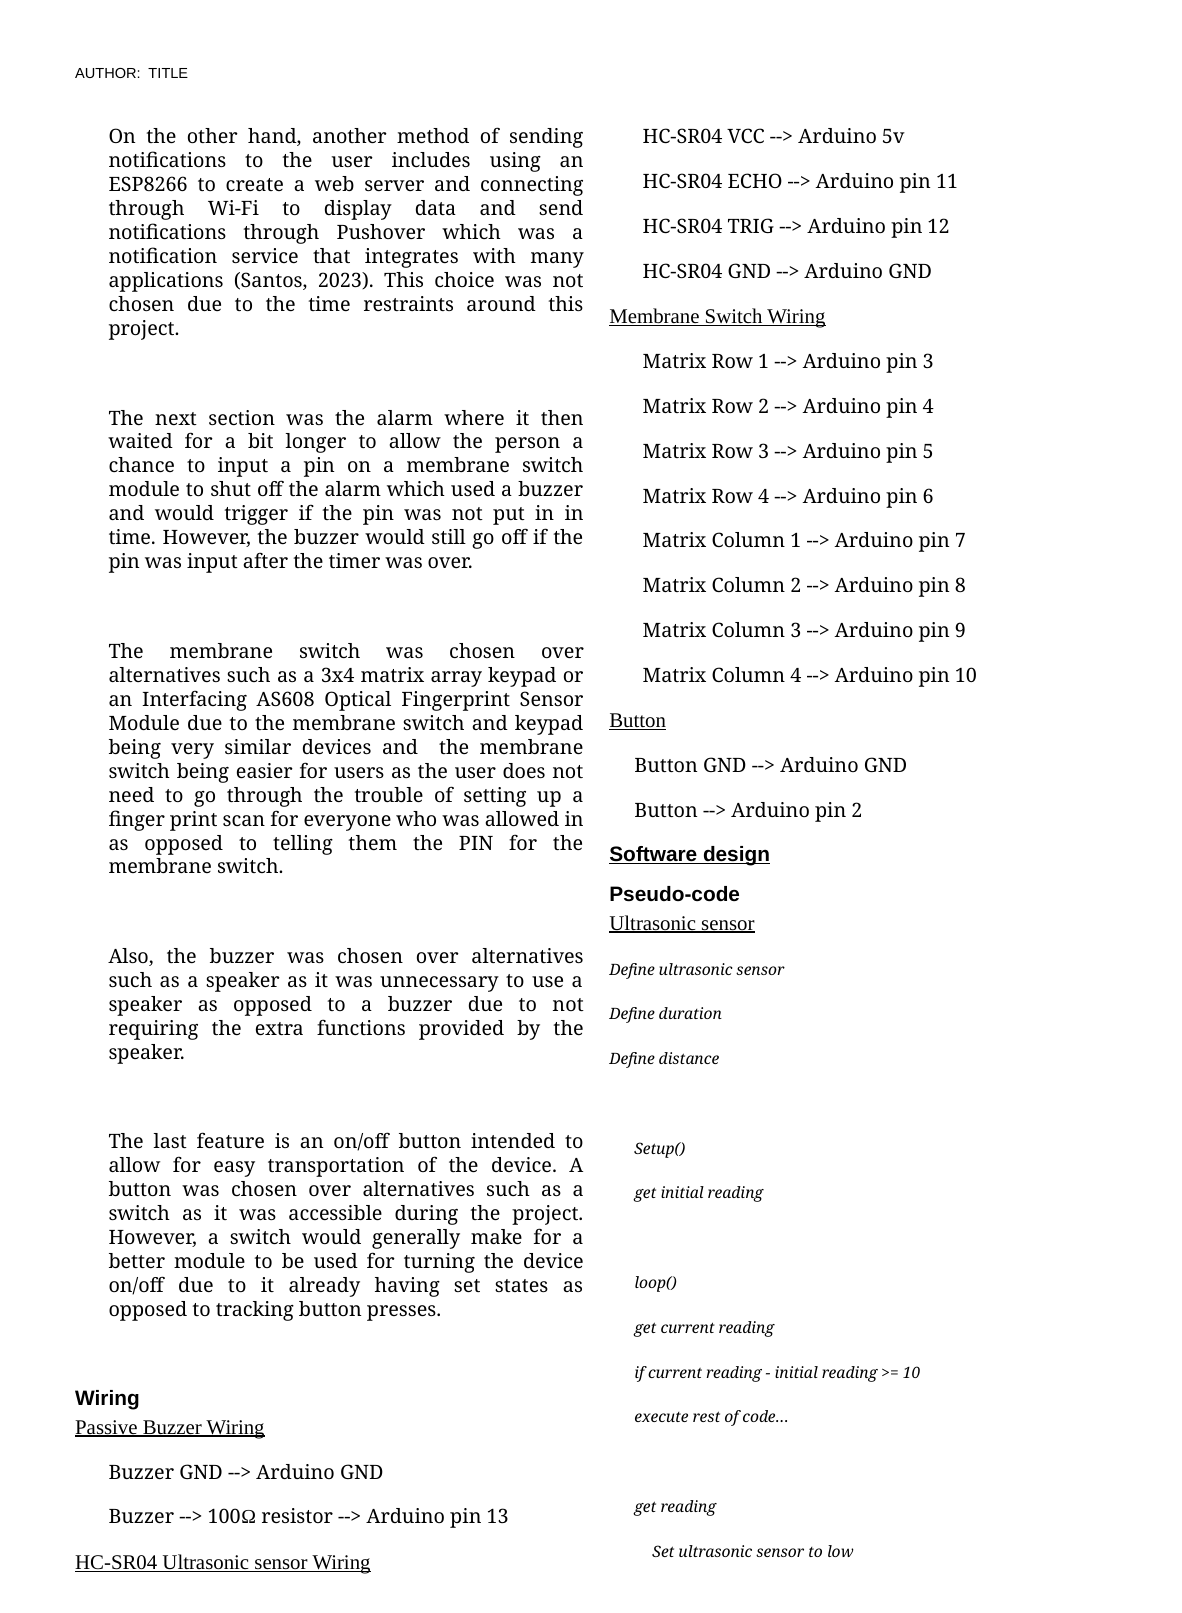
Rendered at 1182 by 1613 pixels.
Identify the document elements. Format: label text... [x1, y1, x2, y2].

text Button --> Arduino pin 2 [609, 798, 1118, 822]
text loop() [609, 1269, 1118, 1293]
subtitle Pseudo-code [609, 883, 1118, 906]
text The membrane switch was chosen over alternatives such as a 3x4 matrix array keypad or an Interfacing AS608 Optical Fingerprint Sensor Module due to the membrane switch and keypad being very similar devices and the membrane switch being easier for users as the user does not need to go through the trouble of setting up a finger print scan for everyone who was allowed in as opposed to telling them the PIN for the membrane switch. [108, 639, 584, 879]
subtitle Membrane Switch Wiring [609, 304, 1118, 329]
text HC-SR04 ECHO --> Arduino pin 11 [642, 169, 1118, 193]
subtitle Passive Buzzer Wiring [75, 1414, 584, 1439]
text execute rest of code… [609, 1404, 1118, 1428]
text HC-SR04 VCC --> Arduino 5v [642, 124, 1118, 148]
text get current reading [609, 1314, 1118, 1338]
text The next section was the alarm where it then waited for a bit longer to allow the person a chance to input a pin on a membrane switch module to shut off the alarm which used a buzzer and would trigger if the pin was not put in in time. However, the buzzer would still go off if the pin was input after the timer was over. [108, 406, 584, 573]
text Buzzer --> 100Ω resistor --> Arduino pin 13 [108, 1505, 584, 1529]
subtitle Wiring [75, 1387, 584, 1410]
text if current reading - initial reading >= 10 [609, 1359, 1118, 1383]
text HC-SR04 TRIG --> Arduino pin 12 [642, 214, 1118, 238]
text Define duration [609, 1001, 1118, 1024]
text Matrix Column 2 --> Arduino pin 8 [642, 573, 1118, 597]
text The last feature is an on/off button intended to allow for easy transportation of the device. A button was chosen over alternatives such as a switch as it was accessible during the project. However, a switch would generally make for a better module to be used for turning the device on/off due to it already having set states as opposed to tracking button presses. [108, 1130, 584, 1321]
text Matrix Row 3 --> Arduino pin 5 [642, 439, 1118, 463]
subtitle Button [609, 708, 1118, 733]
subtitle Software design [609, 843, 1118, 866]
text Matrix Row 2 --> Arduino pin 4 [642, 394, 1118, 418]
text On the other hand, another method of sending notifications to the user includes using an ESP8266 to create a web server and connecting through Wi-Fi to display data and send notifications through Pushover which was a notification service that integrates with many applications (Santos, 2023). This choice was not chosen due to the time restraints around this project. [108, 124, 584, 340]
text Matrix Row 4 --> Arduino pin 6 [642, 484, 1118, 508]
text get initial reading [609, 1180, 1118, 1204]
subtitle Ultrasonic sensor [609, 910, 1118, 935]
text Buzzer GND --> Arduino GND [108, 1460, 584, 1484]
text Define distance [609, 1045, 1118, 1069]
text Button GND --> Arduino GND [609, 754, 1118, 778]
text HC-SR04 GND --> Arduino GND [642, 259, 1118, 283]
subtitle HC-SR04 Ultrasonic sensor Wiring [75, 1549, 584, 1574]
text get reading [609, 1493, 1118, 1517]
text Set ultrasonic sensor to low [642, 1538, 1118, 1562]
text Define ultrasonic sensor [609, 956, 1118, 980]
text Matrix Column 4 --> Arduino pin 10 [642, 663, 1118, 687]
text Also, the buzzer was chosen over alternatives such as a speaker as it was unnecessary to use a speaker as opposed to a buzzer due to not requiring the extra functions provided by the speaker. [108, 944, 584, 1064]
text Setup() [609, 1135, 1118, 1159]
text Matrix Column 1 --> Arduino pin 7 [642, 529, 1118, 553]
text Matrix Row 1 --> Arduino pin 3 [642, 349, 1118, 373]
text Matrix Column 3 --> Arduino pin 9 [642, 618, 1118, 642]
